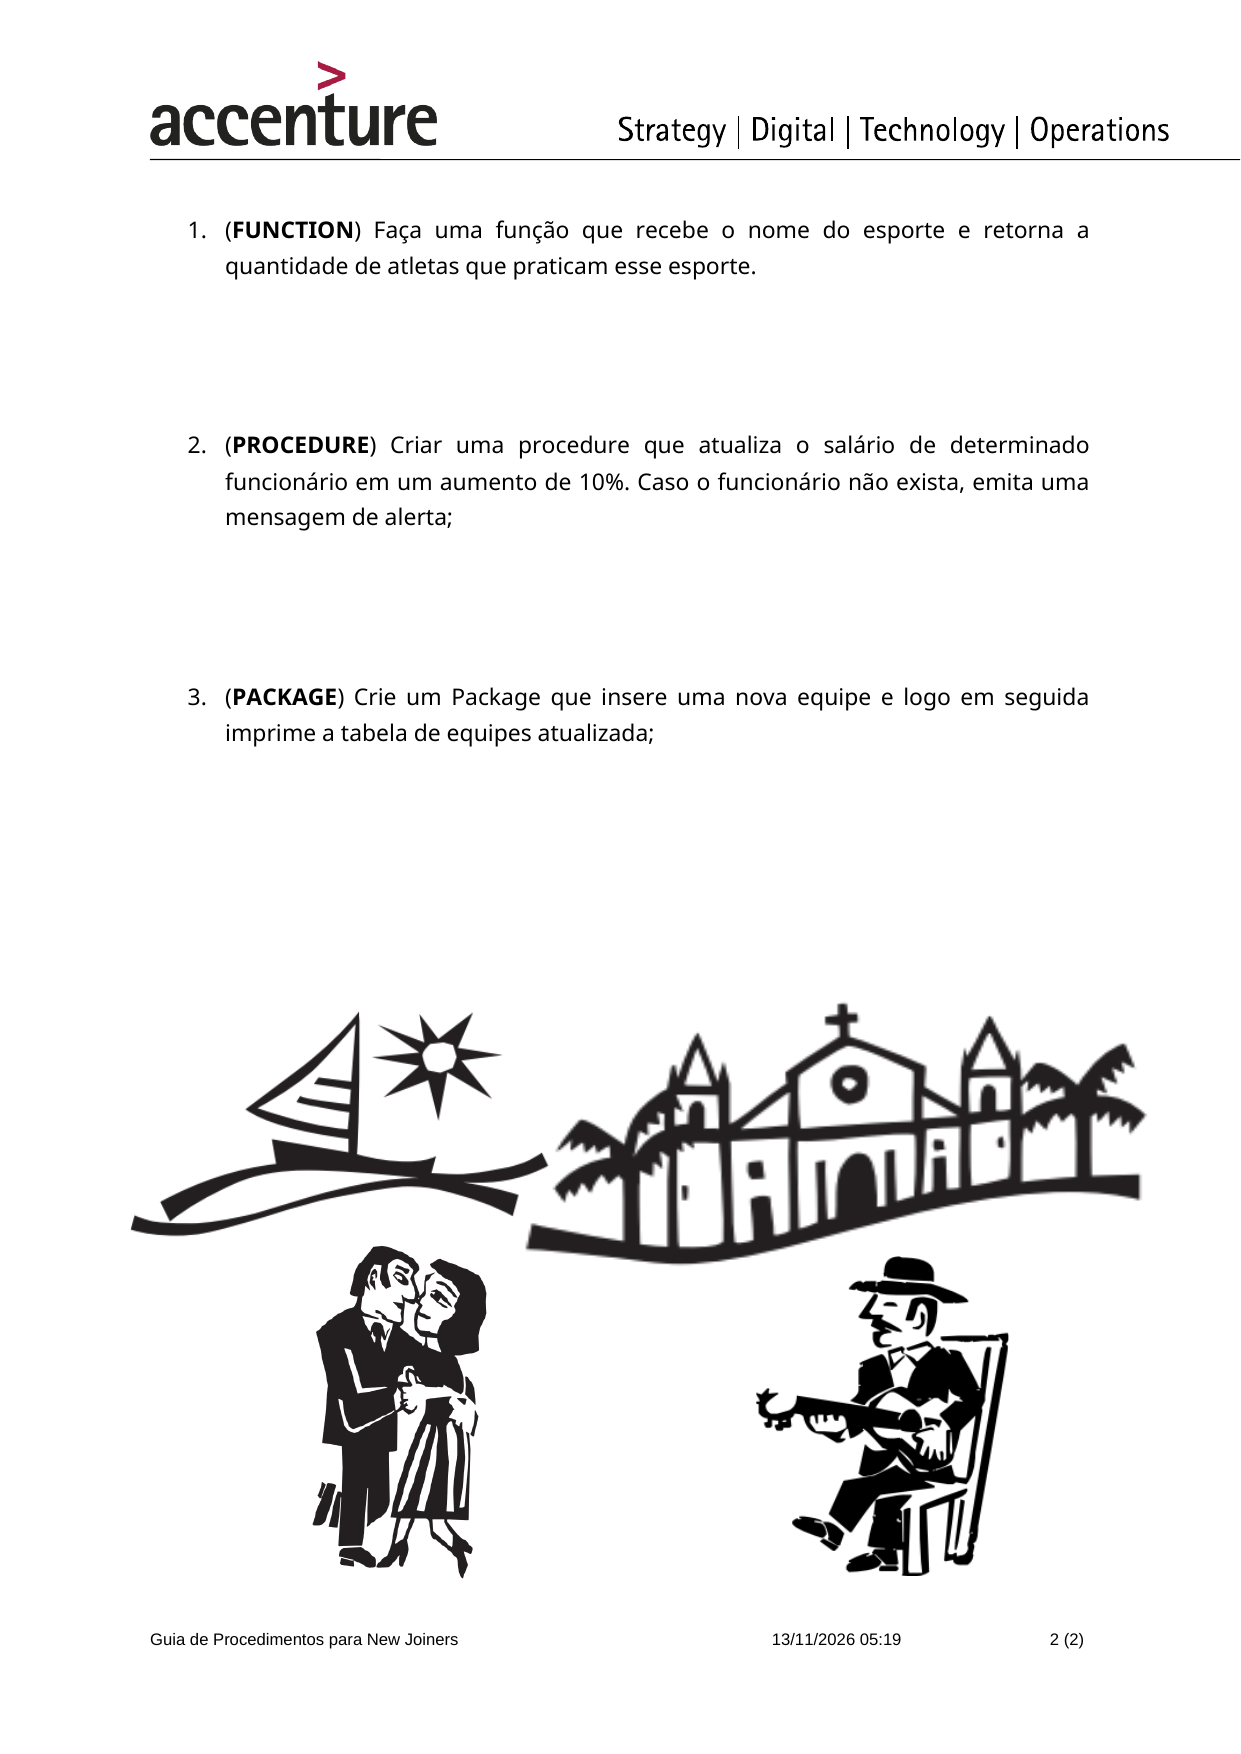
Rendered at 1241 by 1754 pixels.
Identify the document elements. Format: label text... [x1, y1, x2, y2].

list (PROCEDURE) Criar uma procedure que atualiza o salário de determinado funcionário em um aumento de 10%. Caso o funcionário não exista, emita uma mensagem de alerta; [187, 429, 1090, 533]
list (PACKAGE) Crie um Package que insere uma nova equipe e logo em seguida imprime a tabela de equipes atualizada; [187, 681, 1090, 748]
picture [150, 61, 437, 146]
list (FUNCTION) Faça uma função que recebe o nome do esporte e retorna a quantidade de atletas que praticam esse esporte. [187, 214, 1090, 281]
